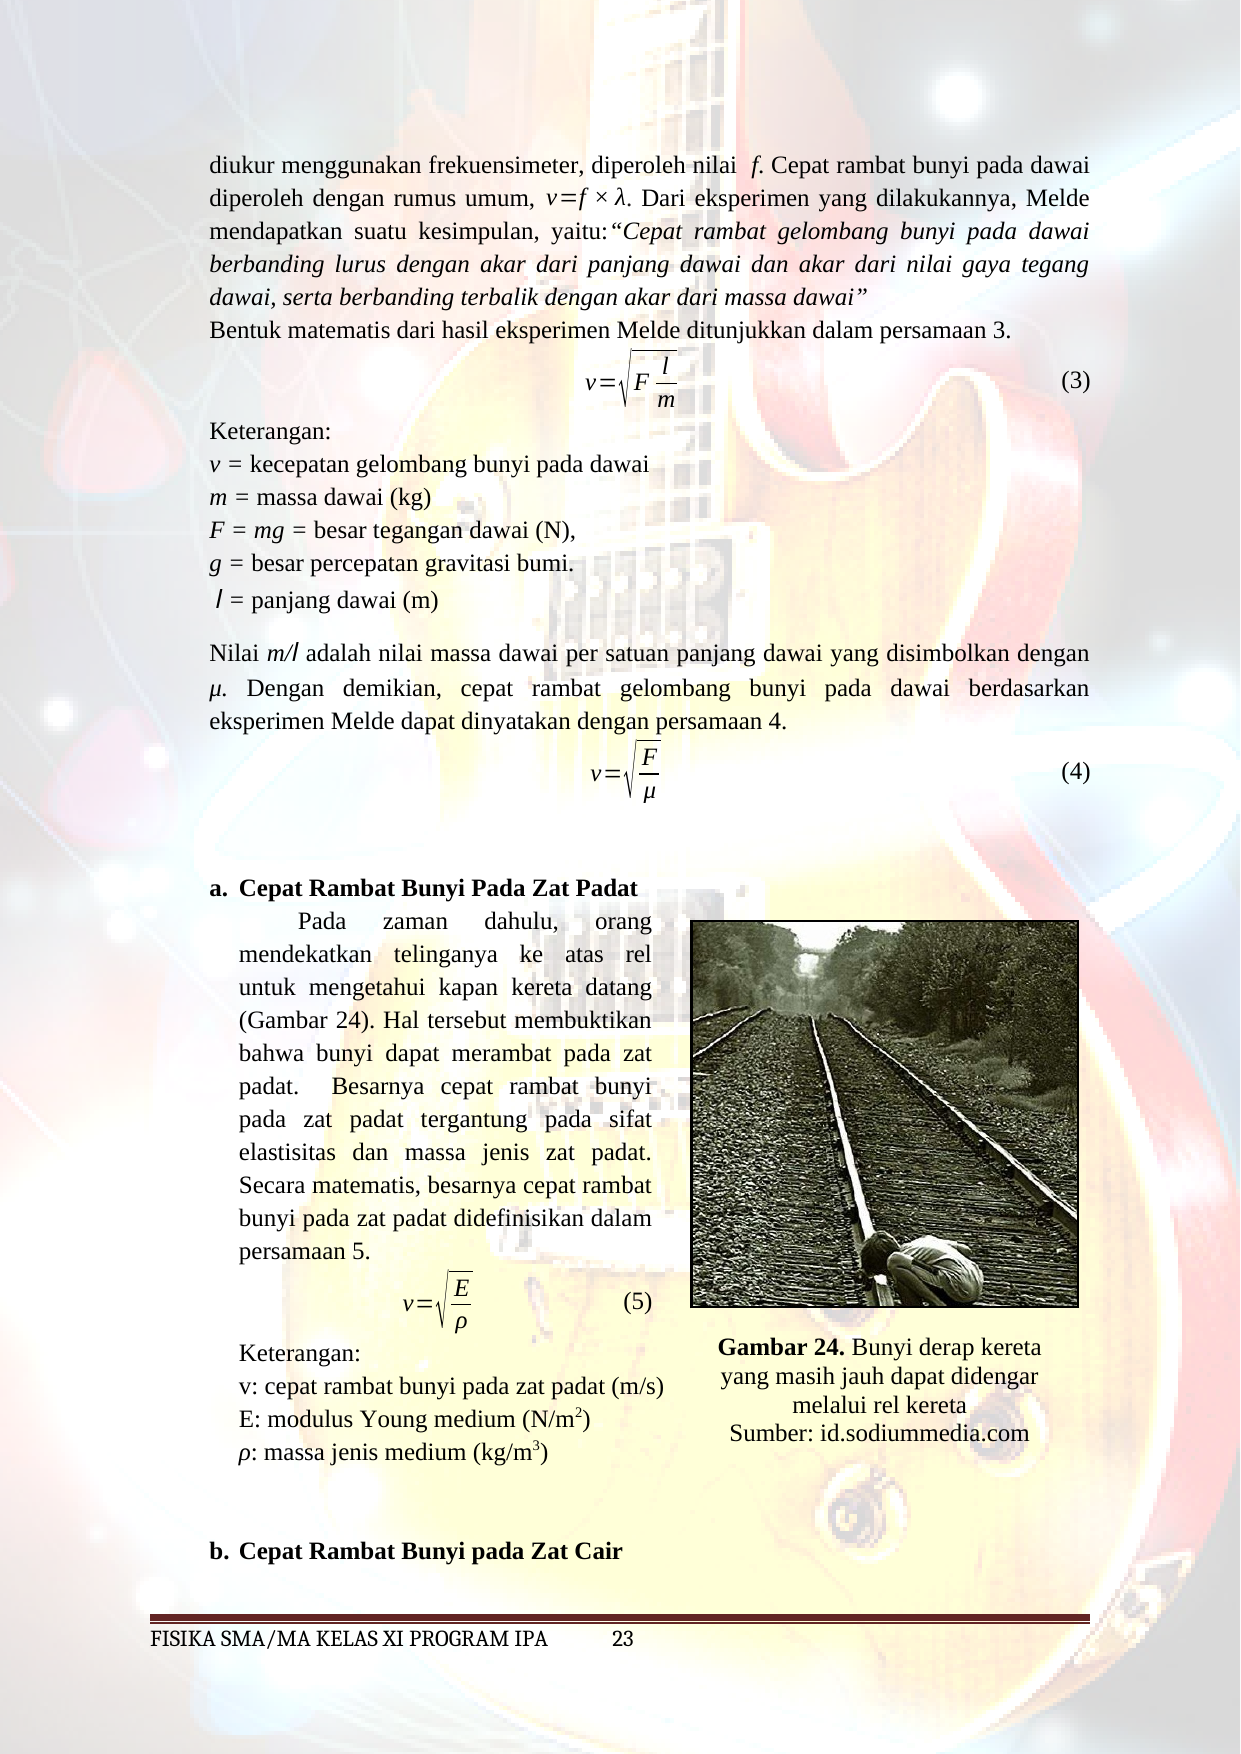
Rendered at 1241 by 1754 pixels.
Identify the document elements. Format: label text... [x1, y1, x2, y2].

list Bentuk matematis dari hasil eksperimen Melde ditunjukkan dalam persamaan 3. [209, 315, 1090, 344]
list l = panjang dawai (m) [209, 582, 1090, 616]
text Keterangan: [209, 416, 1090, 445]
text (5) [239, 1269, 652, 1333]
text m = massa dawai (kg) [209, 482, 1090, 511]
text F = mg = besar tegangan dawai (N), [209, 516, 1090, 544]
picture [693, 922, 1077, 1306]
text v = kecepatan gelombang bunyi pada dawai [209, 449, 1090, 478]
text v: cepat rambat bunyi pada zat padat (m/s) [150, 1371, 1090, 1399]
text Pada zaman dahulu, orang mendekatkan telinganya ke atas rel untuk mengetahui kapan kereta datang (Gambar 24). Hal tersebut membuktikan bahwa bunyi dapat merambat pada zat padat. Besarnya cepat rambat bunyi pada zat padat tergantung pada sifat elastisitas dan massa jenis zat padat. Secara matematis, besarnya cepat rambat bunyi pada zat padat didefinisikan dalam persamaan 5. [239, 906, 652, 1265]
list Nilai m/l adalah nilai massa dawai per satuan panjang dawai yang disimbolkan dengan μ. Dengan demikian, cepat rambat gelombang bunyi pada dawai berdasarkan eksperimen Melde dapat dinyatakan dengan persamaan 4. [209, 634, 1090, 734]
text E: modulus Young medium (N/m2) [150, 1404, 1090, 1433]
text (4) [150, 739, 1090, 803]
list Cepat Rambat Bunyi Pada Zat Padat [209, 873, 1090, 902]
list (3) [209, 348, 1090, 412]
text Keterangan: [150, 1338, 1090, 1367]
text g = besar percepatan gravitasi bumi. [209, 548, 1090, 577]
list Cepat Rambat Bunyi pada Zat Cair [209, 1536, 1090, 1565]
text ρ: massa jenis medium (kg/m3) [150, 1437, 1090, 1466]
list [209, 150, 1090, 311]
